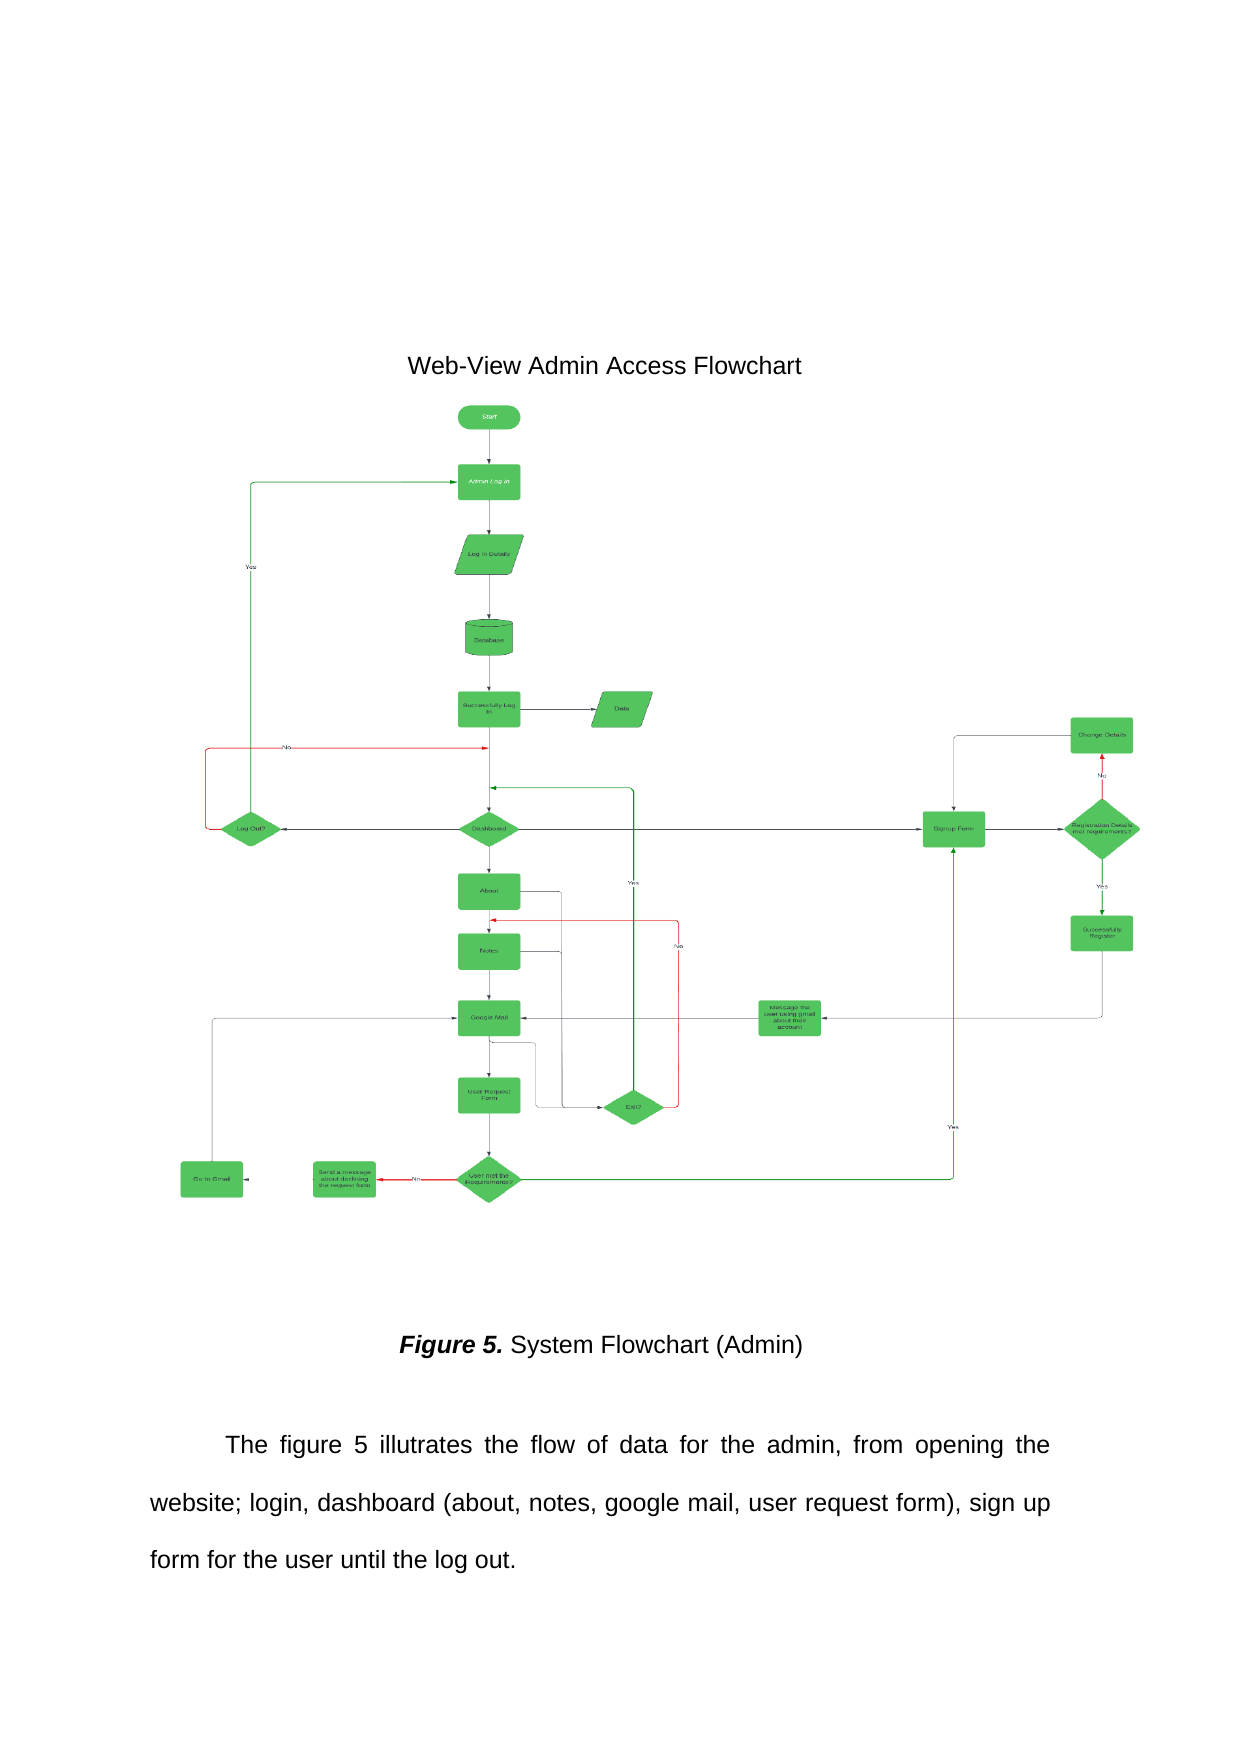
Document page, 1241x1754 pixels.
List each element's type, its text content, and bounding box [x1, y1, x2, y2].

text Figure 5. System Flowchart (Admin) [150, 1230, 1052, 1358]
picture [148, 398, 1168, 1230]
text Web-View Admin Access Flowchart [150, 351, 1052, 379]
text The figure 5 illutrates the flow of data for the admin, from opening the website; login, dashboard (about, notes, google mail, user request form), sign up form for the user until the log out. [150, 1430, 1052, 1574]
